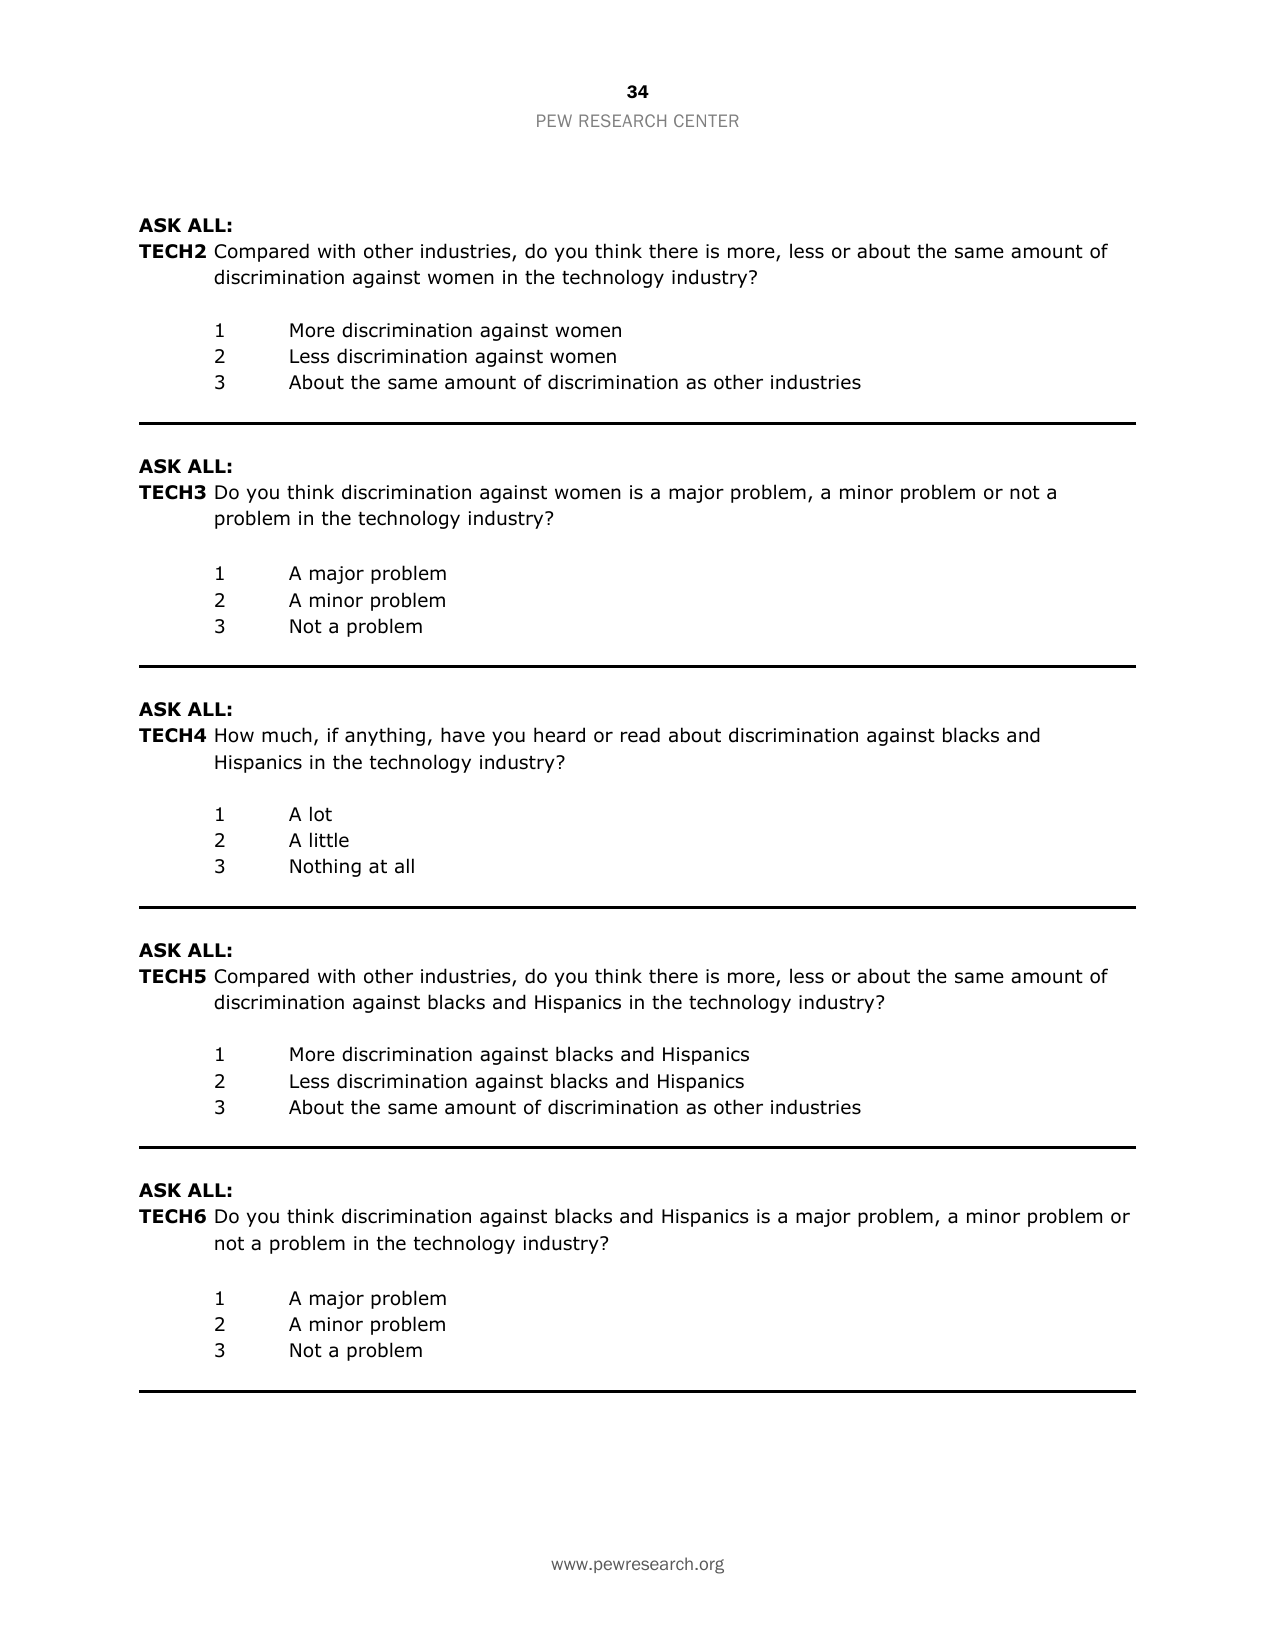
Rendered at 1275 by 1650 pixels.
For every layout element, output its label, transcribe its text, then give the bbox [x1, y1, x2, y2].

list Less discrimination against blacks and Hispanics [139, 1069, 1136, 1092]
list About the same amount of discrimination as other industries [139, 371, 1136, 393]
list A minor problem [139, 1313, 1136, 1336]
list A little [139, 829, 1136, 851]
text TECH6 Do you think discrimination against blacks and Hispanics is a major problem, a minor problem or not a problem in the technology industry? [139, 1205, 1136, 1254]
text ASK ALL: [139, 1179, 1136, 1202]
list A major problem [139, 1287, 1136, 1309]
list Less discrimination against women [139, 344, 1136, 367]
list Nothing at all [139, 855, 1136, 878]
text TECH4 How much, if anything, have you heard or read about discrimination against blacks and Hispanics in the technology industry? [139, 724, 1136, 773]
text TECH2 Compared with other industries, do you think there is more, less or about the same amount of discrimination against women in the technology industry? [139, 240, 1136, 289]
list Not a problem [139, 1339, 1136, 1362]
list Not a problem [139, 614, 1136, 637]
text ASK ALL: [139, 938, 1136, 961]
list About the same amount of discrimination as other industries [139, 1095, 1136, 1118]
list A lot [139, 802, 1136, 825]
text ASK ALL: [139, 698, 1136, 721]
list More discrimination against women [139, 318, 1136, 341]
list A minor problem [139, 588, 1136, 611]
text ASK ALL: [139, 214, 1136, 236]
text ASK ALL: [139, 454, 1136, 477]
list More discrimination against blacks and Hispanics [139, 1043, 1136, 1066]
text TECH5 Compared with other industries, do you think there is more, less or about the same amount of discrimination against blacks and Hispanics in the technology industry? [139, 964, 1136, 1013]
list A major problem [139, 562, 1136, 585]
text TECH3 Do you think discrimination against women is a major problem, a minor problem or not a problem in the technology industry? [139, 480, 1136, 529]
